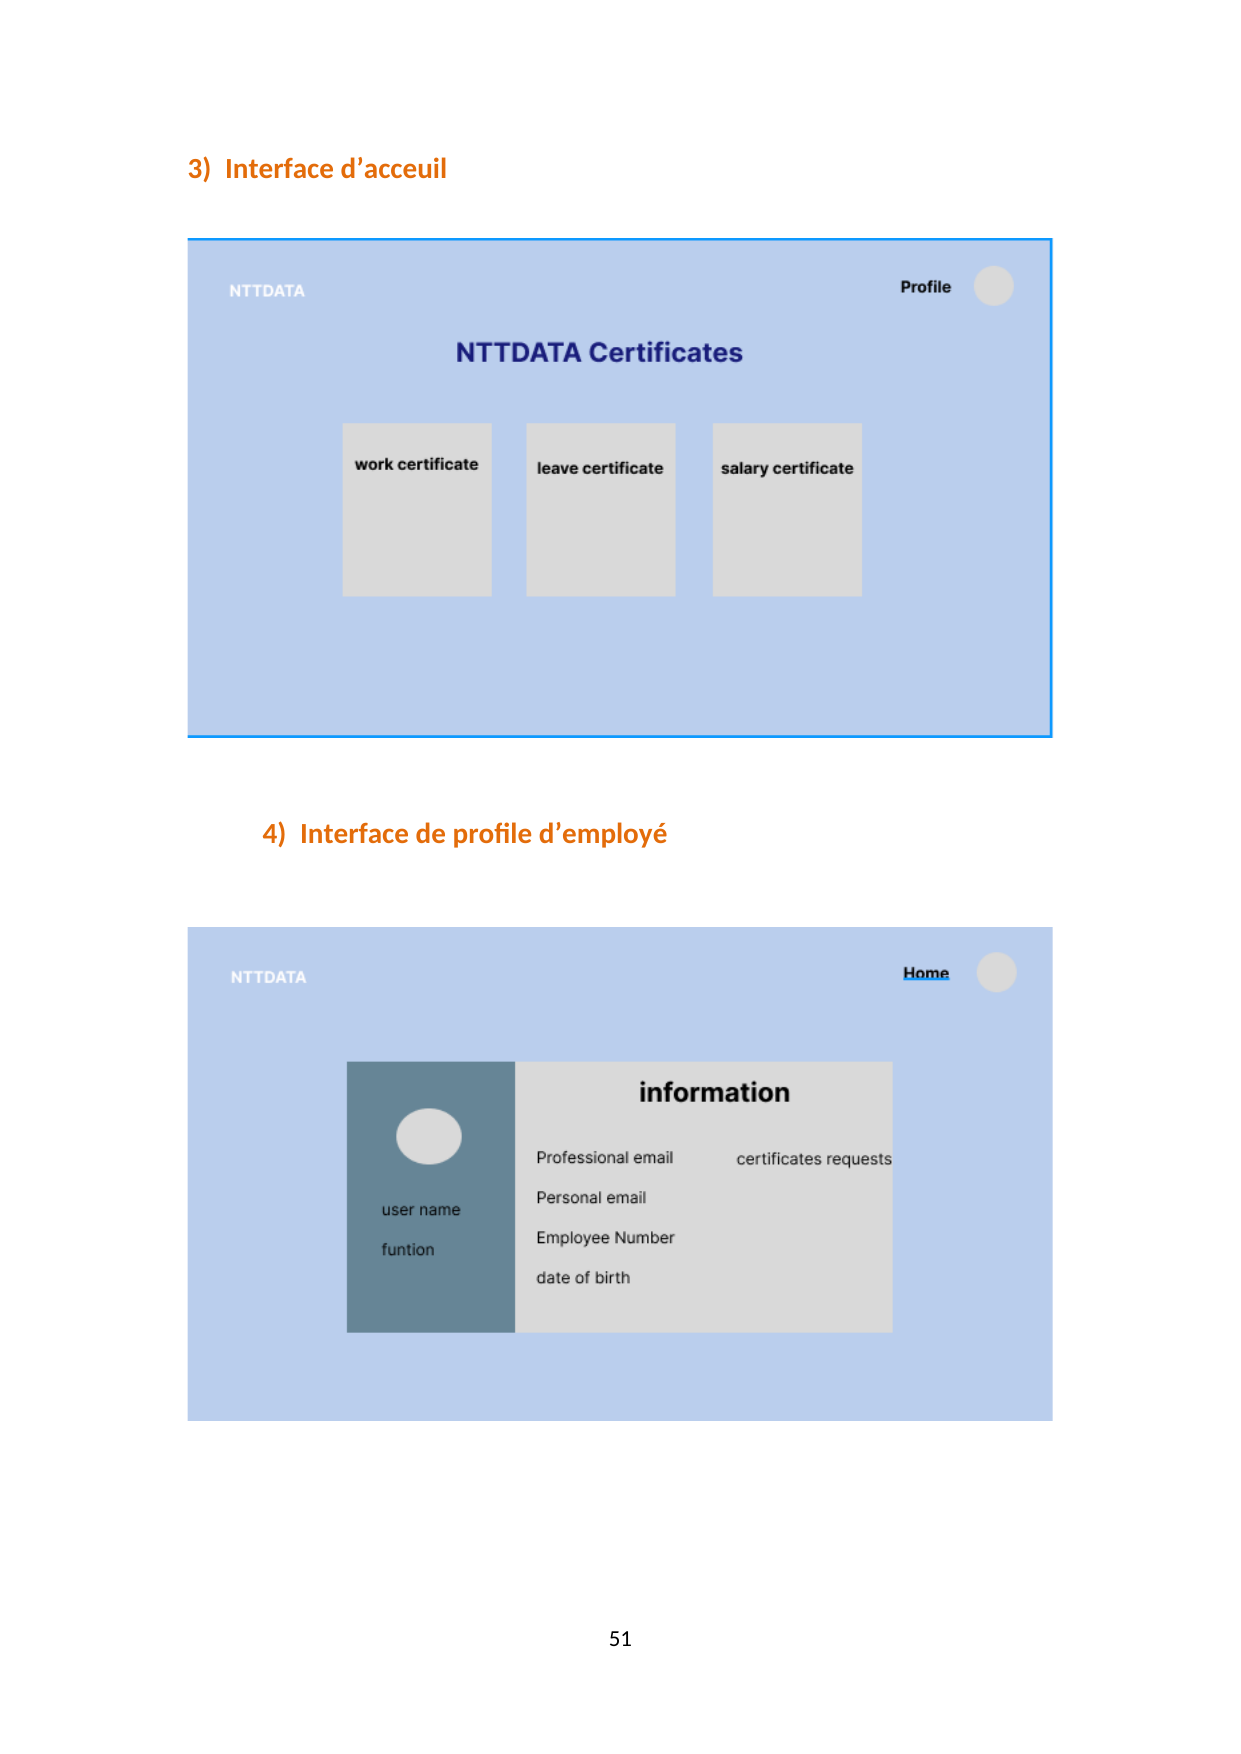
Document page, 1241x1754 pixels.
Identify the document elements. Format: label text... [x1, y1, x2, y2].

picture [187, 238, 1054, 738]
list Interface d’acceuil [187, 150, 1055, 186]
picture [187, 927, 1053, 1421]
list Interface de profile d’employé [262, 815, 1055, 850]
